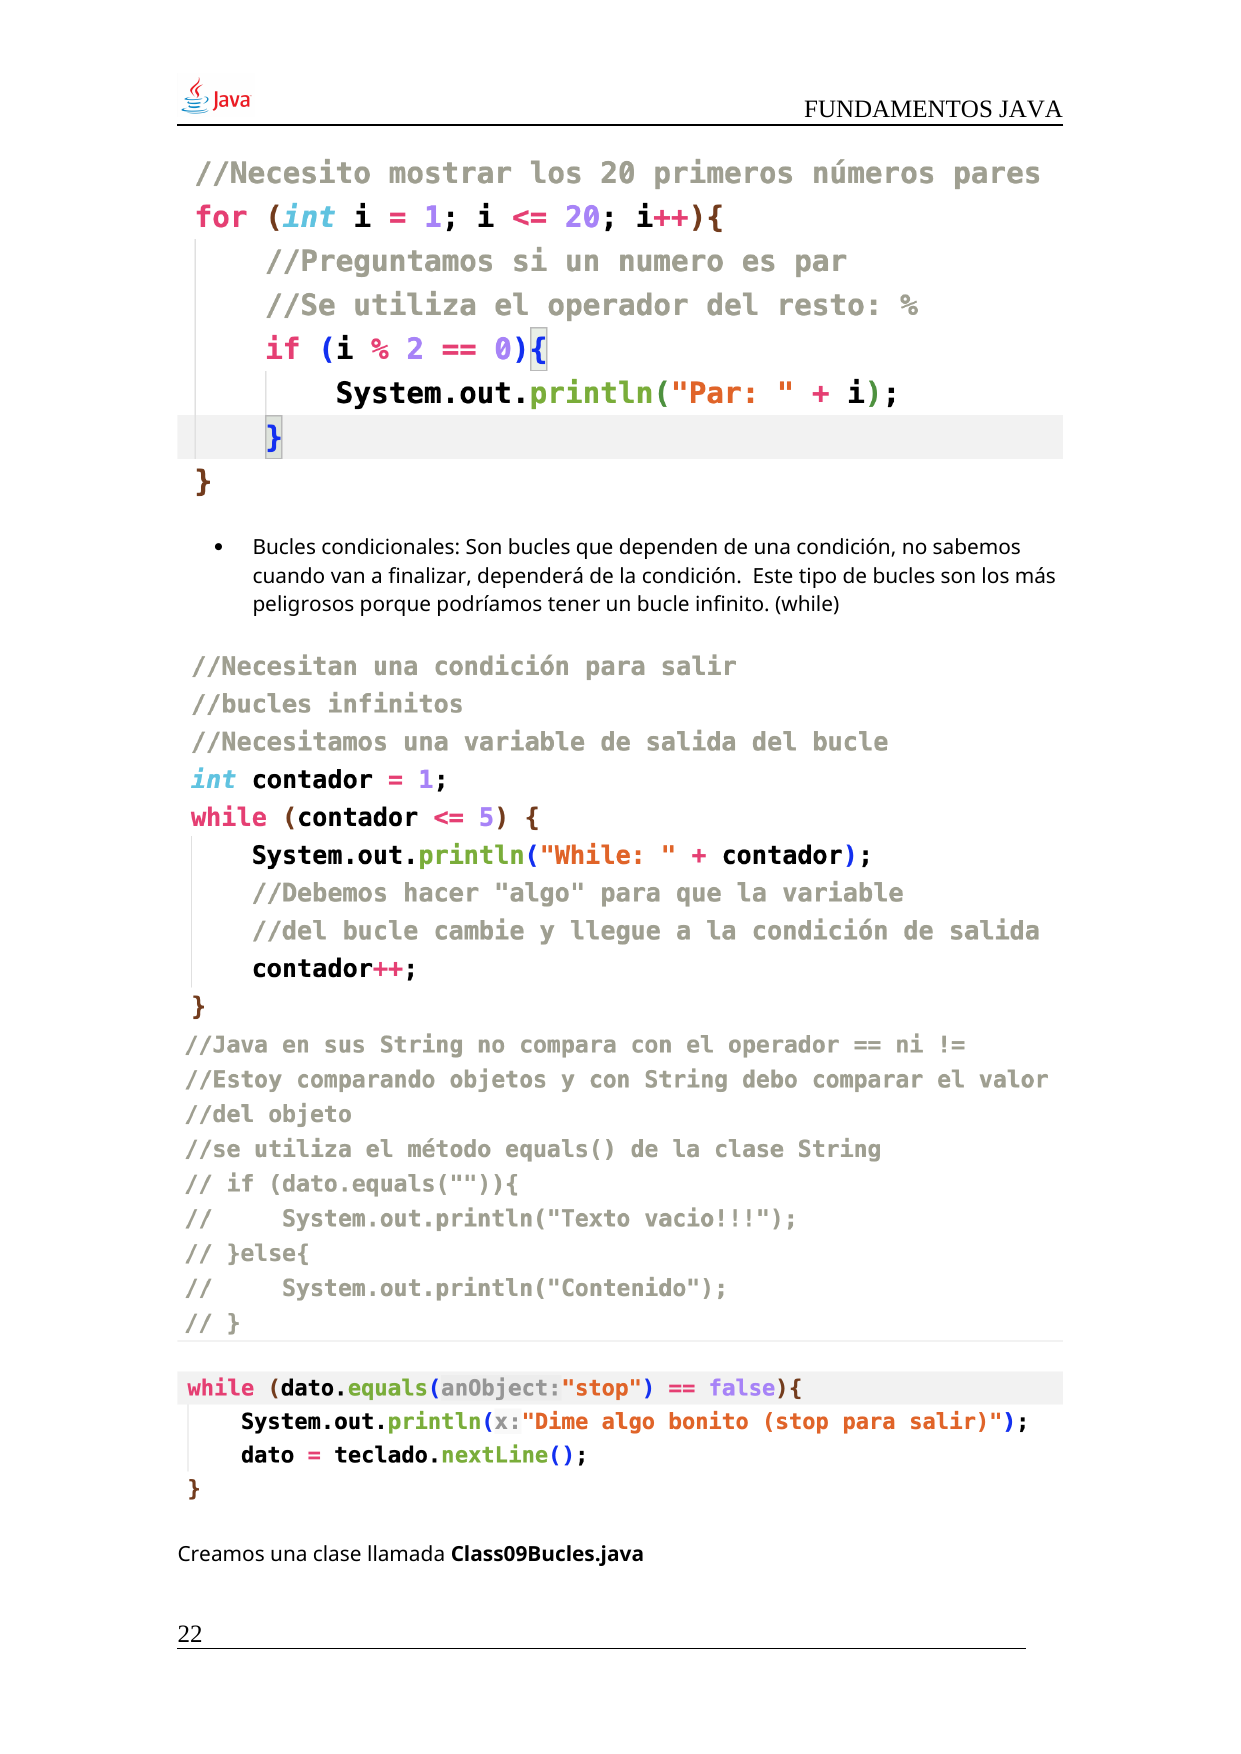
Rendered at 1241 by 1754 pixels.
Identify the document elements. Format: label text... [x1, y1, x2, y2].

text Creamos una clase llamada Class09Bucles.java [177, 1539, 1063, 1567]
picture [177, 147, 1063, 504]
list Bucles condicionales: Son bucles que dependen de una condición, no sabemos cuando van a finalizar, dependerá de la condición. Este tipo de bucles son los más peligrosos porque podríamos tener un bucle infinito. (while) [215, 532, 1063, 618]
picture [177, 1370, 1063, 1511]
picture [177, 73, 255, 117]
picture [177, 646, 1063, 1342]
